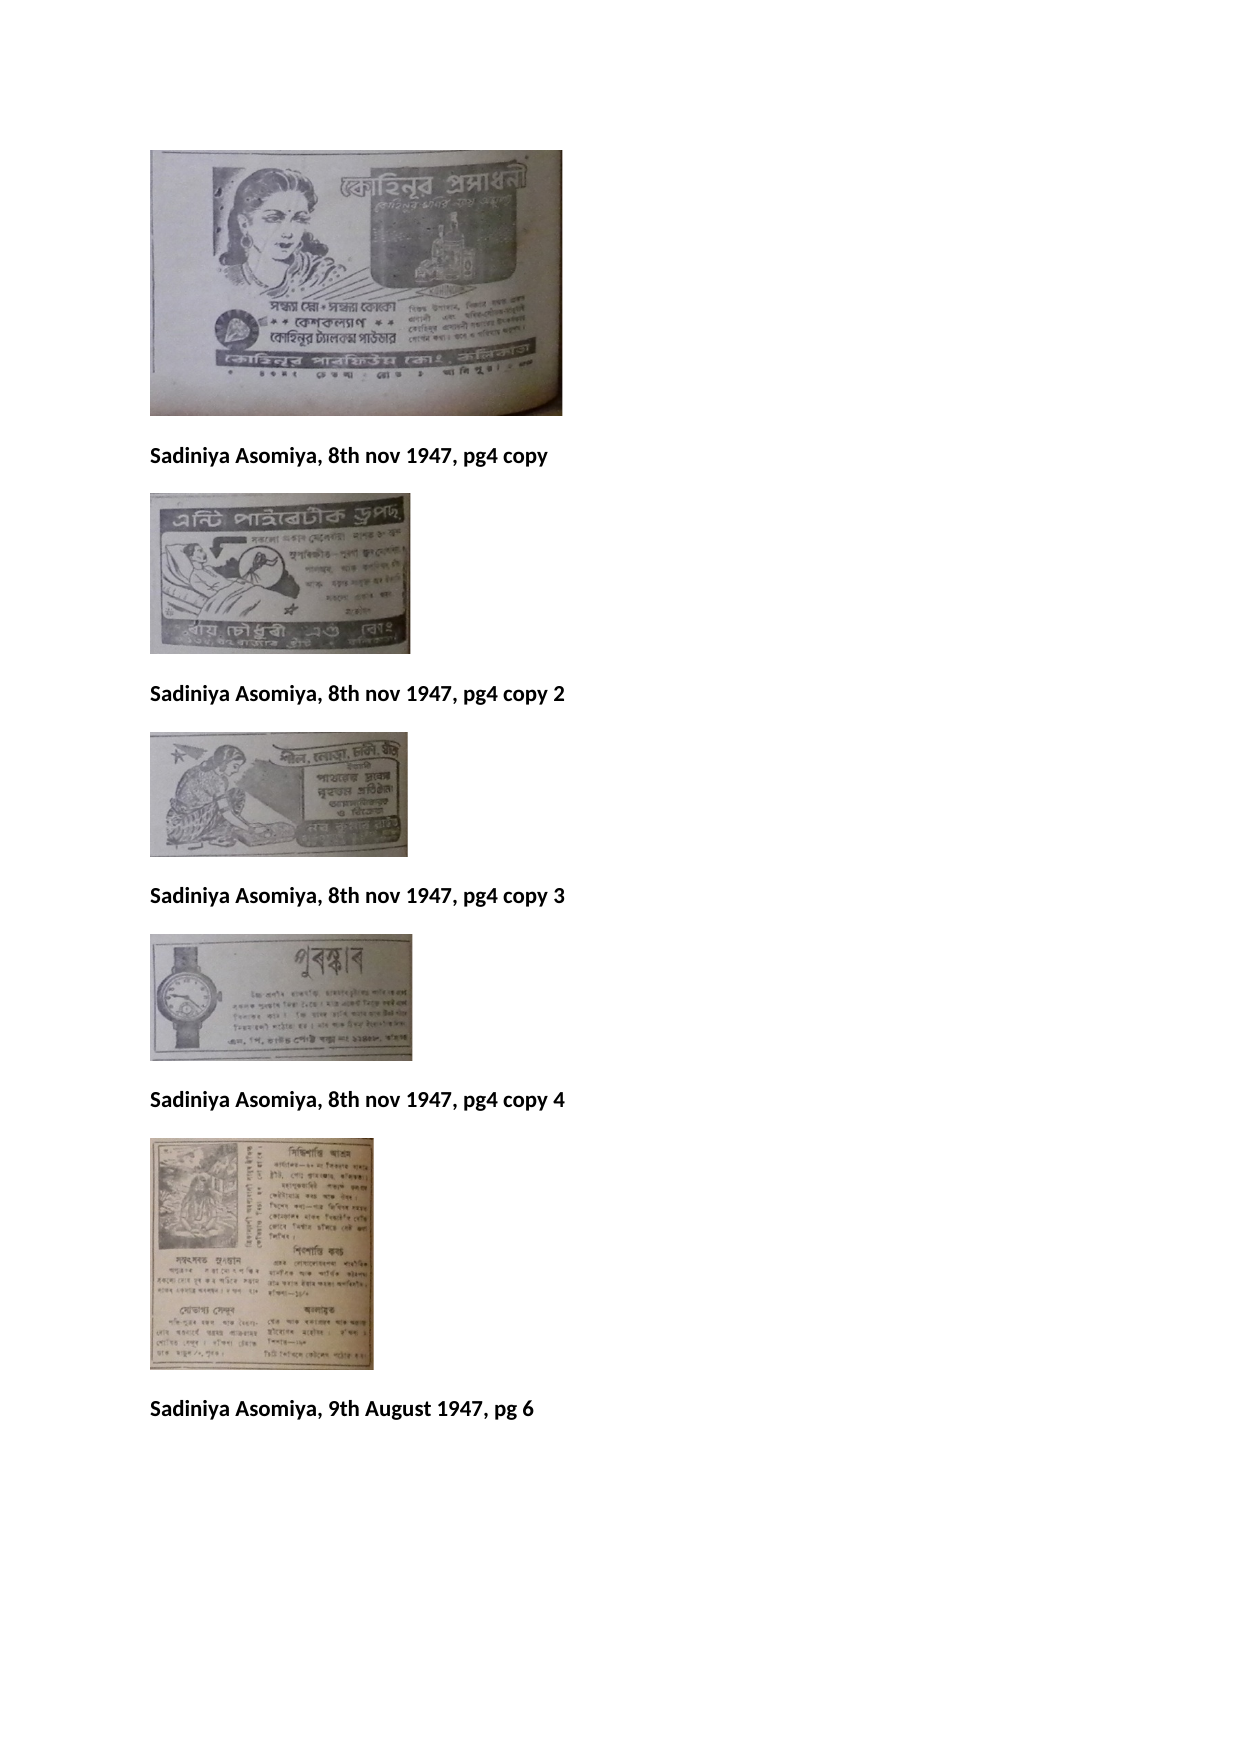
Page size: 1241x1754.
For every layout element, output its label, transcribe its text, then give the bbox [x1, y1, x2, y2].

picture [150, 150, 563, 416]
text Sadiniya Asomiya, 8th nov 1947, pg4 copy 3 [150, 881, 1090, 909]
picture [150, 934, 413, 1061]
text Sadiniya Asomiya, 8th nov 1947, pg4 copy [150, 441, 1090, 469]
text Sadiniya Asomiya, 9th August 1947, pg 6 [150, 1394, 1090, 1422]
text Sadiniya Asomiya, 8th nov 1947, pg4 copy 4 [150, 1085, 1090, 1113]
picture [150, 732, 408, 857]
text Sadiniya Asomiya, 8th nov 1947, pg4 copy 2 [150, 679, 1090, 707]
picture [150, 493, 411, 654]
picture [150, 1138, 374, 1370]
